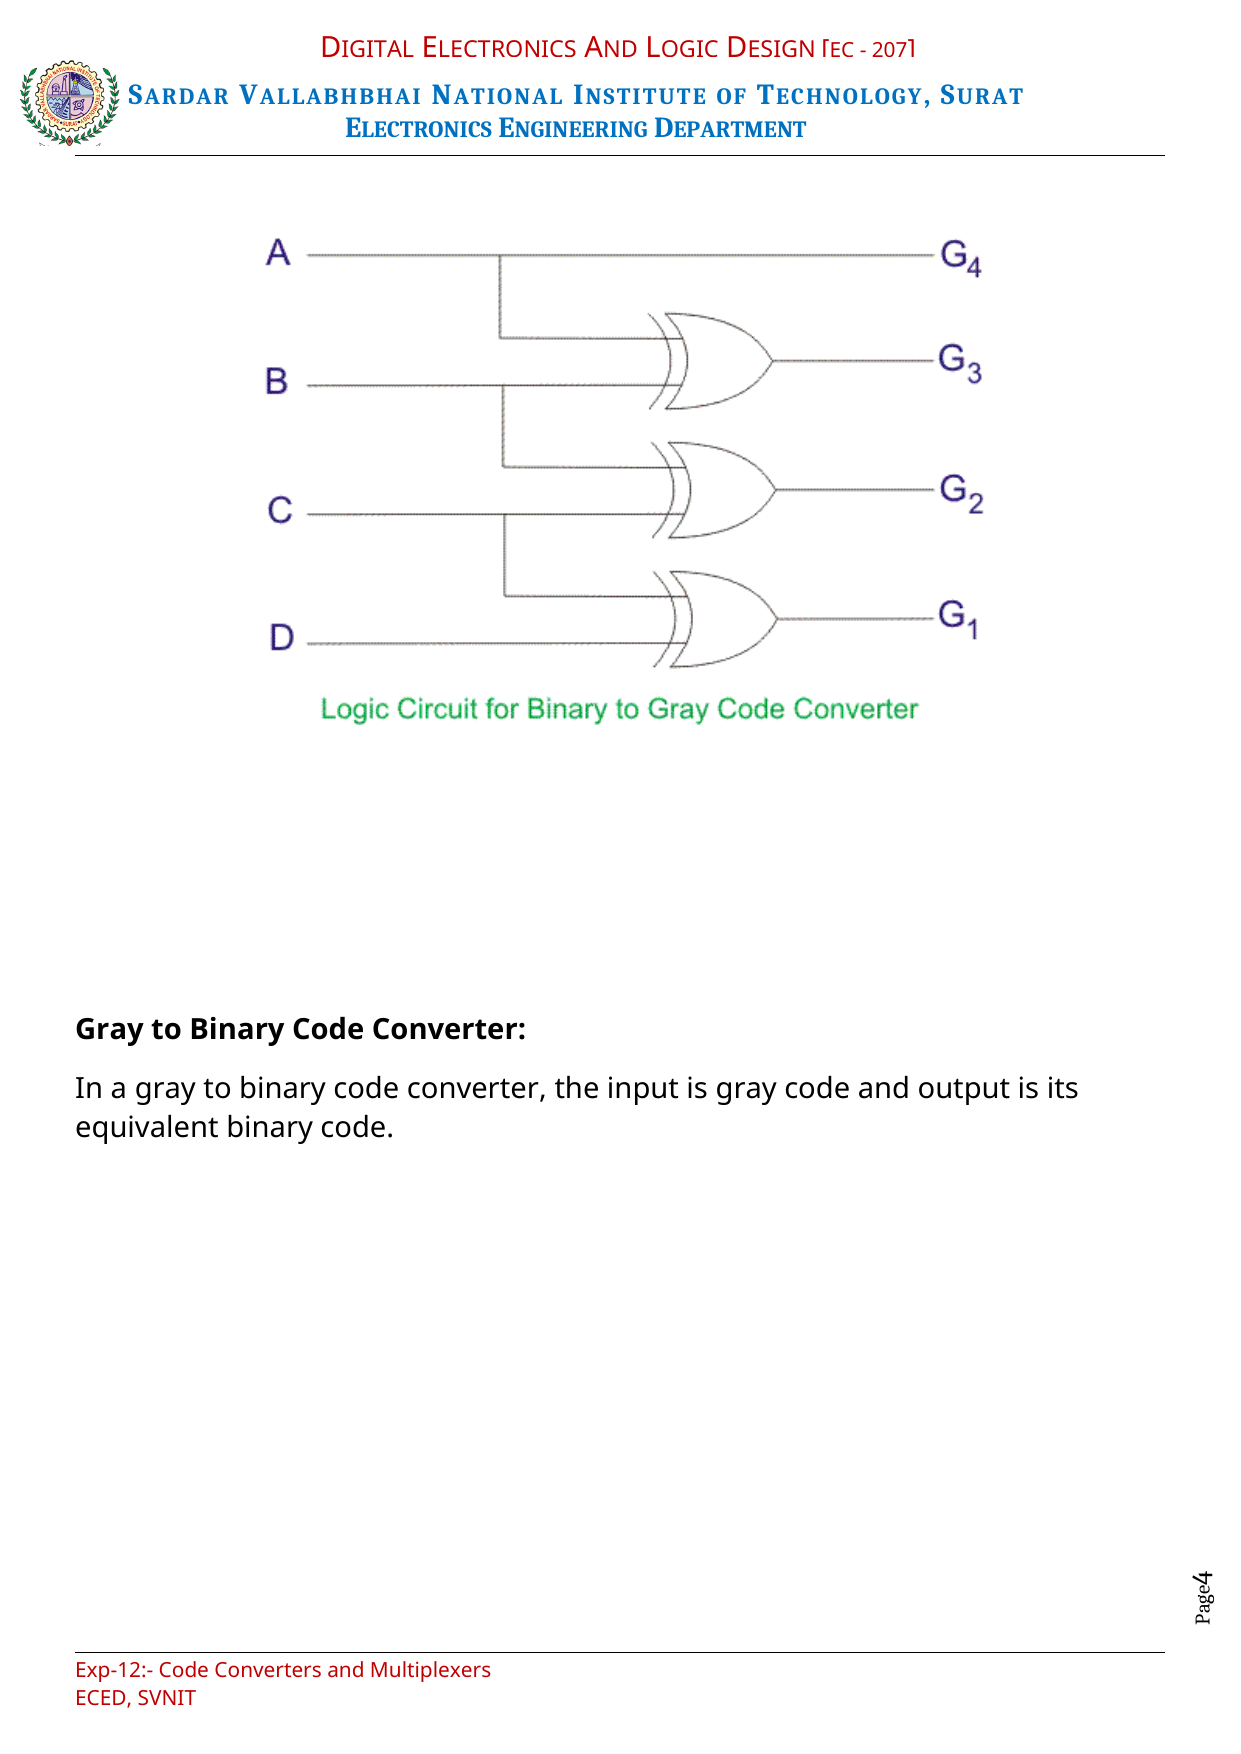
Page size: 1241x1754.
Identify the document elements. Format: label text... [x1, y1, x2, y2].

picture [19, 60, 120, 146]
subtitle Gray to Binary Code Converter: [75, 1008, 1165, 1048]
picture [131, 169, 1109, 756]
text In a gray to binary code converter, the input is gray code and output is its equivalent binary code. [394, 1067, 1165, 1146]
